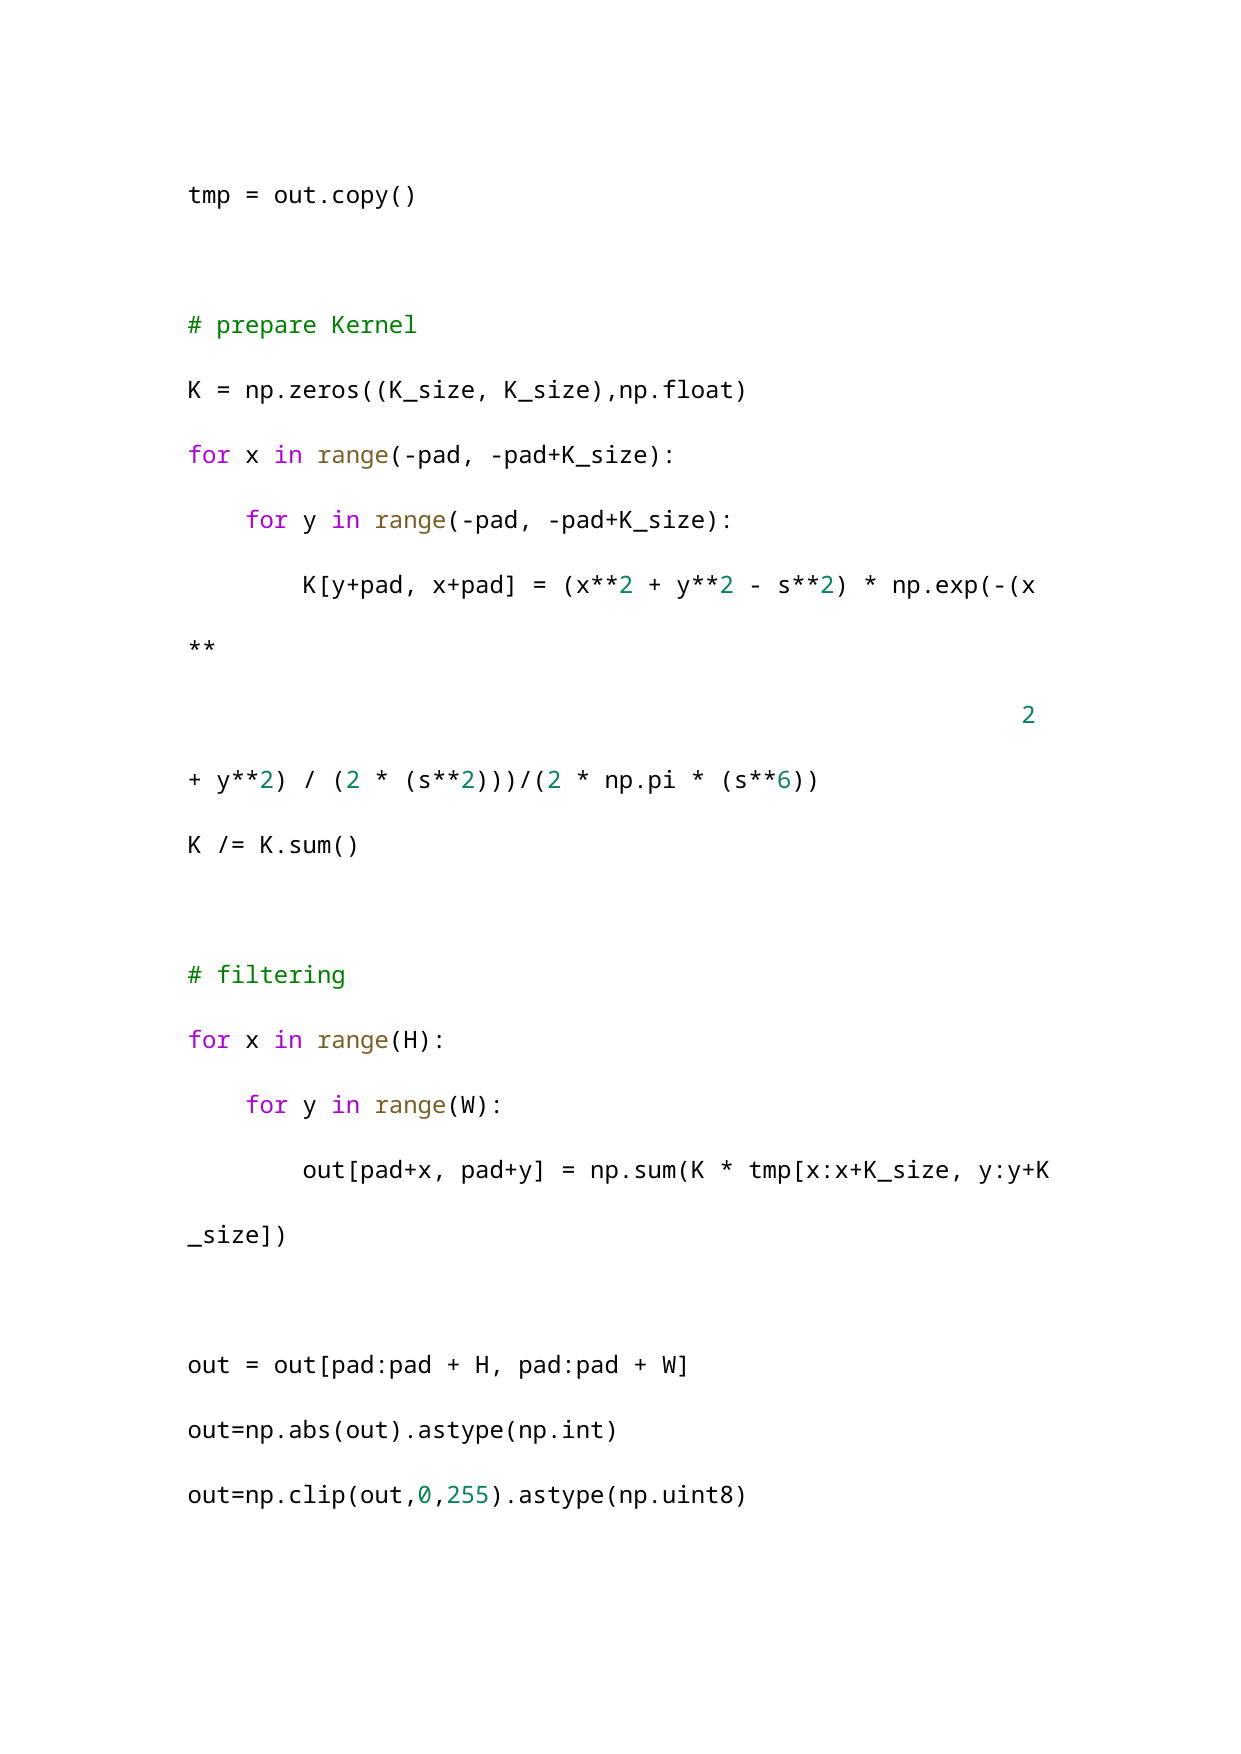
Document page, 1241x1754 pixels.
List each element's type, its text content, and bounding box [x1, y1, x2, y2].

text for x in range(H): [187, 1007, 1053, 1072]
text tmp = out.copy() [187, 162, 1053, 227]
text for x in range(-pad, -pad+K_size): [187, 422, 1053, 487]
text # filtering [187, 942, 1053, 1007]
text # prepare Kernel [187, 292, 1053, 357]
text for y in range(W): [187, 1072, 1053, 1137]
text out=np.clip(out,0,255).astype(np.uint8) [187, 1462, 1053, 1527]
text for y in range(-pad, -pad+K_size): [187, 487, 1053, 552]
text K[y+pad, x+pad] = (x**2 + y**2 - s**2) * np.exp(-(x ** [187, 552, 1053, 682]
text out = out[pad:pad + H, pad:pad + W] [187, 1332, 1053, 1397]
text 2 + y**2) / (2 * (s**2)))/(2 * np.pi * (s**6)) [187, 682, 1053, 812]
text K = np.zeros((K_size, K_size),np.float) [187, 357, 1053, 422]
text out[pad+x, pad+y] = np.sum(K * tmp[x:x+K_size, y:y+K_size]) [187, 1137, 1053, 1267]
text out=np.abs(out).astype(np.int) [187, 1397, 1053, 1462]
text K /= K.sum() [187, 812, 1053, 877]
